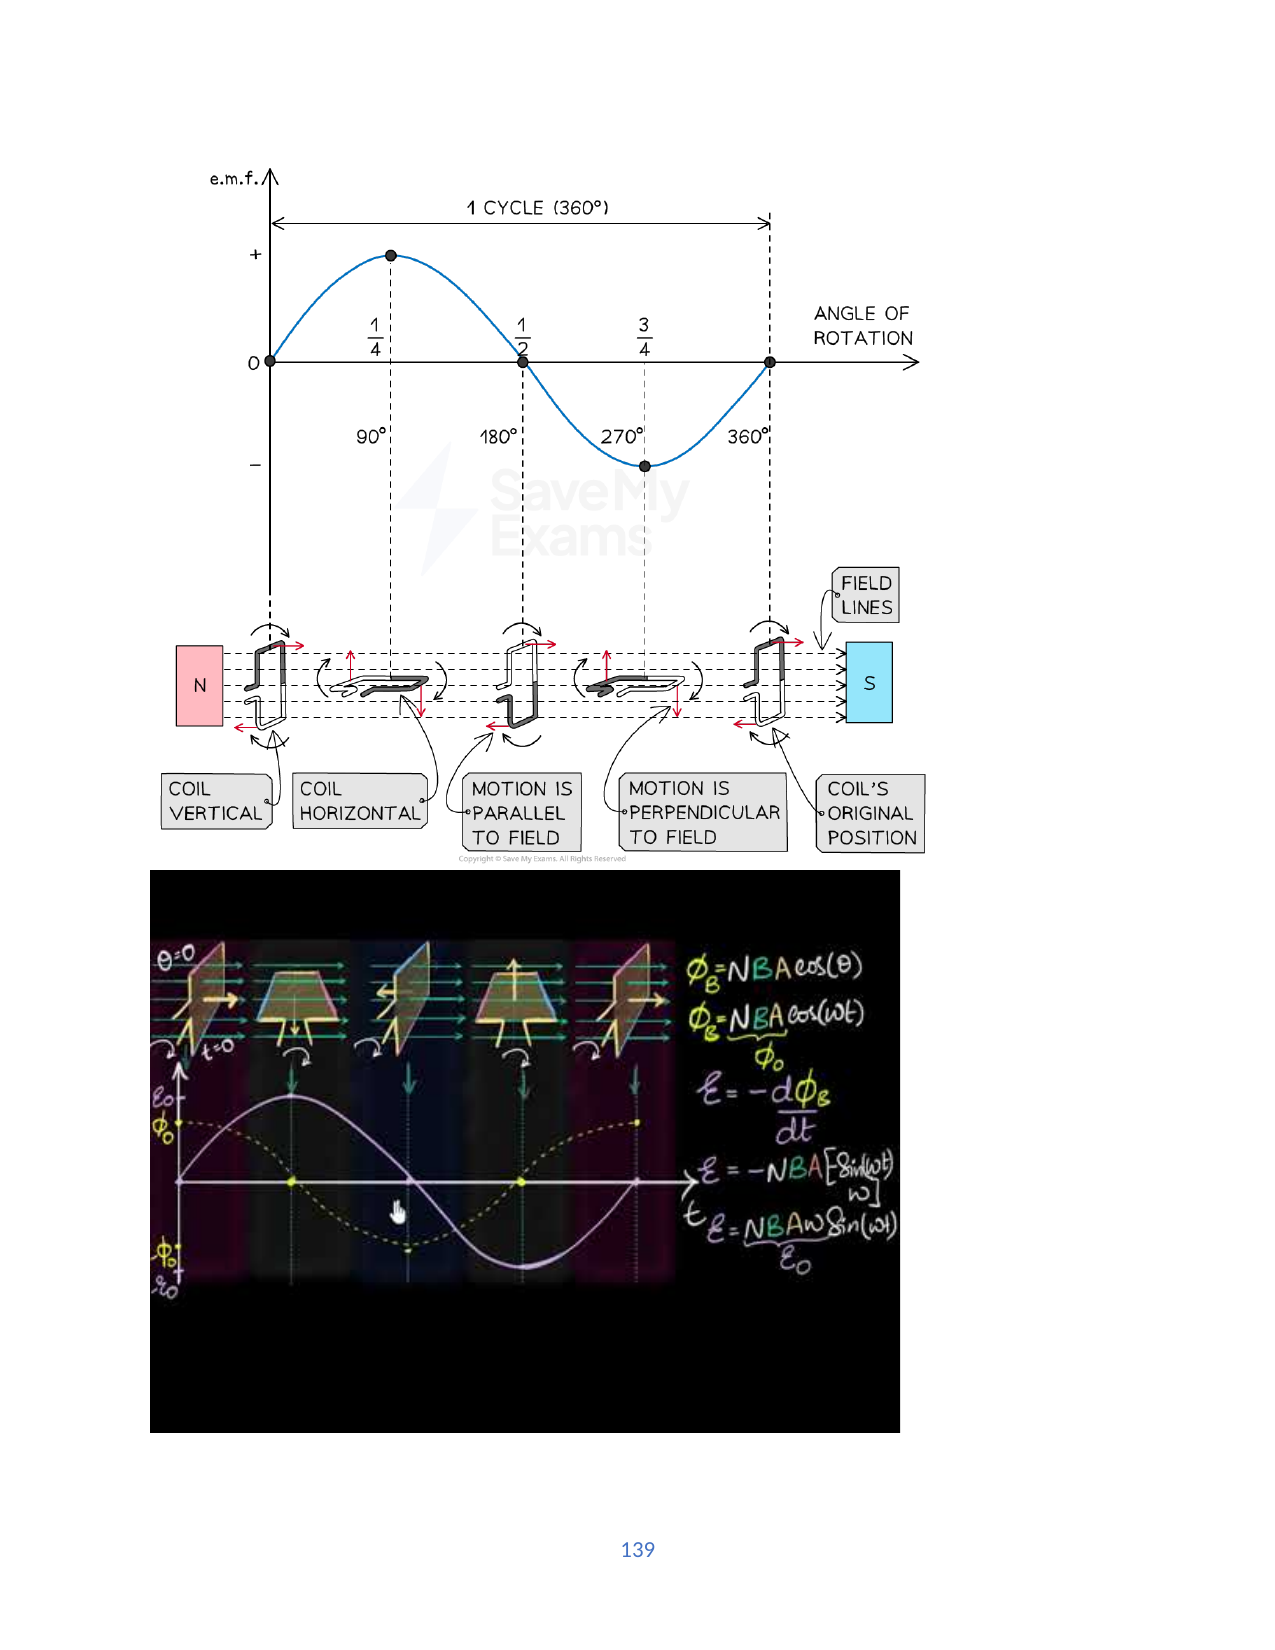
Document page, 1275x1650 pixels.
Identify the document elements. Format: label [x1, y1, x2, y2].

picture [150, 870, 901, 1433]
picture [157, 150, 927, 868]
